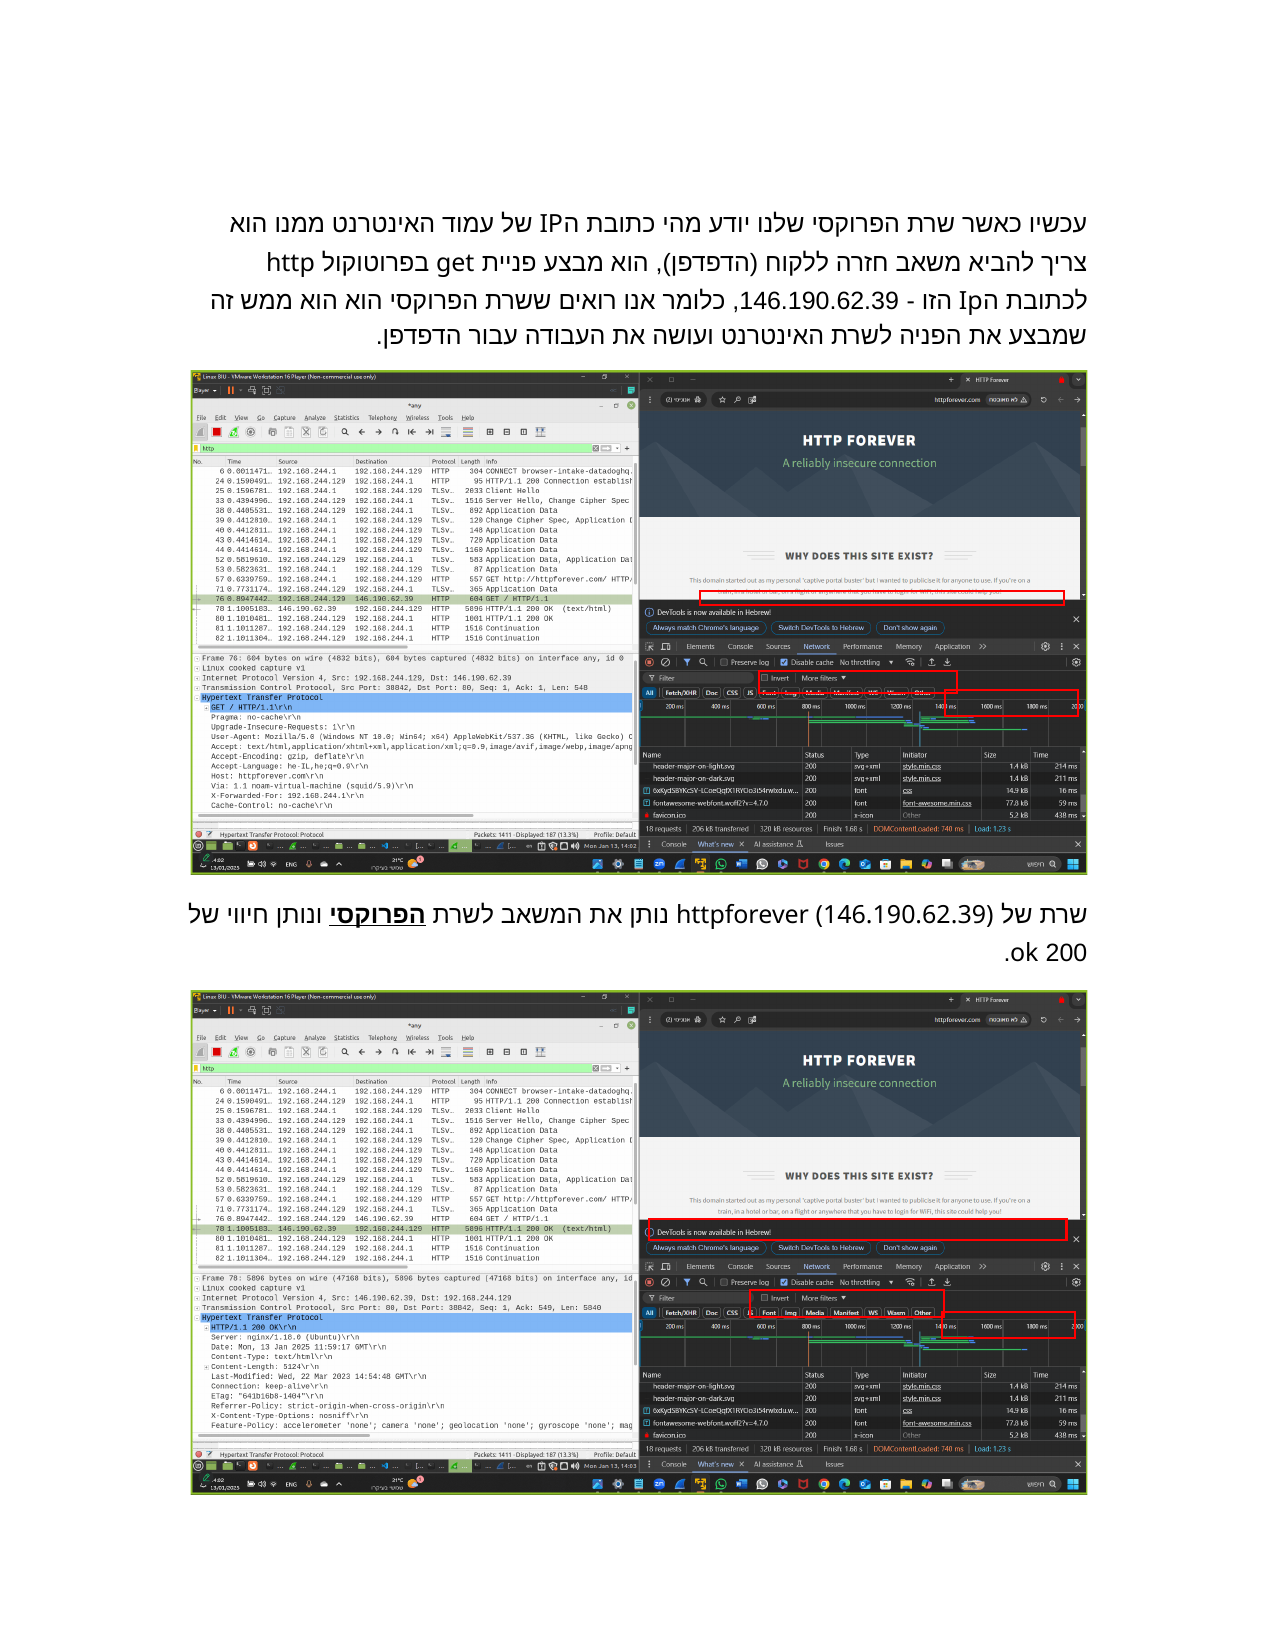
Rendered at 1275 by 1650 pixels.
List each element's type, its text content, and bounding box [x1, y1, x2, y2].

text שרת של httpforever (146.190.62.39) נותן את המשאב לשרת הפרוקסי ונותן חיווי של 200 ok. [187, 896, 1087, 969]
picture [190, 990, 1088, 1495]
text עכשיו כאשר שרת הפרוקסי שלנו יודע מהי כתובת הIP של עמוד האינטרנט ממנו הוא צריך להביא משאב חזרה ללקוח (הדפדפן), הוא מבצע פניית get בפרוטוקול http לכתובת הIp הזו - 146.190.62.39, כלומר אנו רואים ששרת הפרוקסי הוא הוא ממש זה שמבצע את הפניה לשרת האינטרנט ועושה את העבודה עבור הדפדפן. [187, 206, 1087, 349]
picture [190, 370, 1088, 875]
